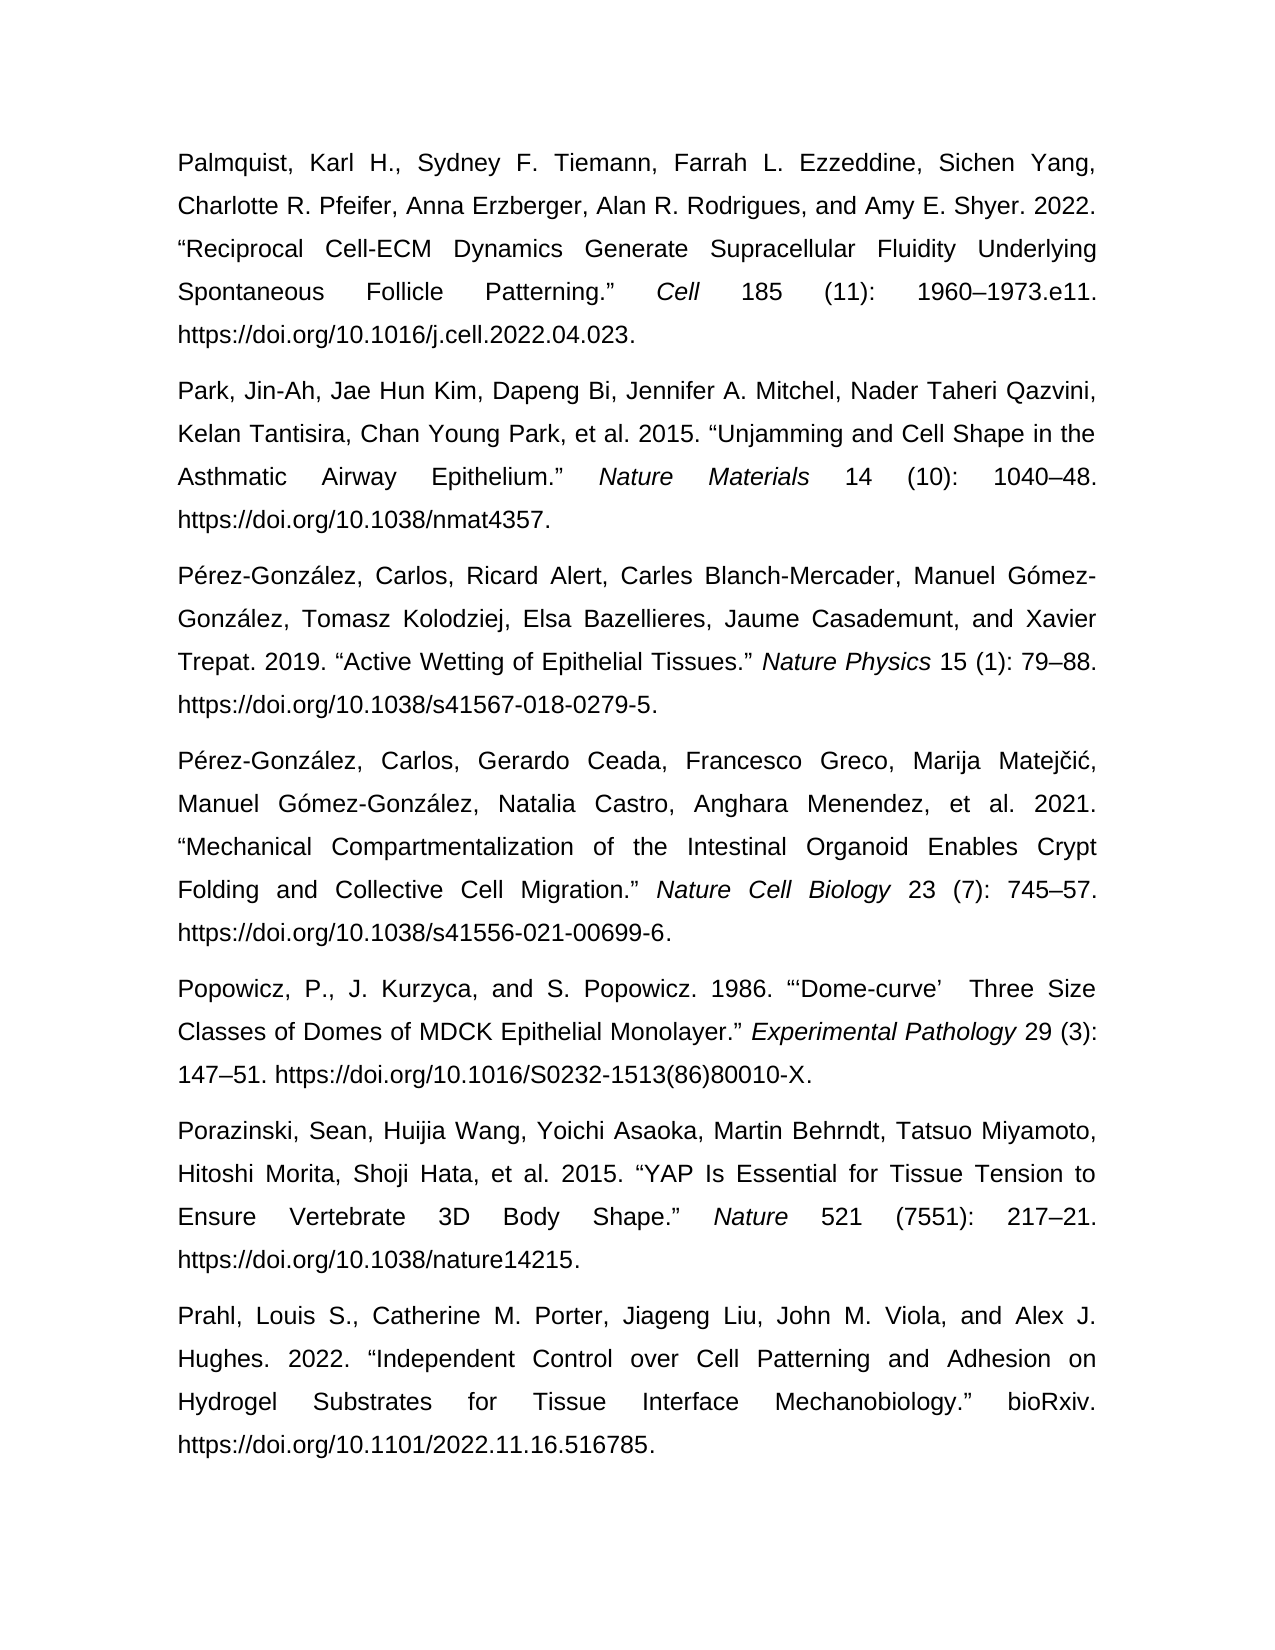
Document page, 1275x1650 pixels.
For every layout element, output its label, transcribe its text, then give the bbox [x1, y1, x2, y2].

text Prahl, Louis S., Catherine M. Porter, Jiageng Liu, John M. Viola, and Alex J. Hughes. 2022. “Independent Control over Cell Patterning and Adhesion on Hydrogel Substrates for Tissue Interface Mechanobiology.” bioRxiv. https://doi.org/10.1101/2022.11.16.516785. [177, 1301, 1098, 1459]
text Pérez-González, Carlos, Gerardo Ceada, Francesco Greco, Marija Matejčić, Manuel Gómez-González, Natalia Castro, Anghara Menendez, et al. 2021. “Mechanical Compartmentalization of the Intestinal Organoid Enables Crypt Folding and Collective Cell Migration.” Nature Cell Biology 23 (7): 745–57. https://doi.org/10.1038/s41556-021-00699-6. [177, 746, 1098, 947]
text Pérez-González, Carlos, Ricard Alert, Carles Blanch-Mercader, Manuel Gómez-González, Tomasz Kolodziej, Elsa Bazellieres, Jaume Casademunt, and Xavier Trepat. 2019. “Active Wetting of Epithelial Tissues.” Nature Physics 15 (1): 79–88. https://doi.org/10.1038/s41567-018-0279-5. [177, 561, 1098, 719]
text Palmquist, Karl H., Sydney F. Tiemann, Farrah L. Ezzeddine, Sichen Yang, Charlotte R. Pfeifer, Anna Erzberger, Alan R. Rodrigues, and Amy E. Shyer. 2022. “Reciprocal Cell-ECM Dynamics Generate Supracellular Fluidity Underlying Spontaneous Follicle Patterning.” Cell 185 (11): 1960–1973.e11. https://doi.org/10.1016/j.cell.2022.04.023. [177, 148, 1098, 349]
text Park, Jin-Ah, Jae Hun Kim, Dapeng Bi, Jennifer A. Mitchel, Nader Taheri Qazvini, Kelan Tantisira, Chan Young Park, et al. 2015. “Unjamming and Cell Shape in the Asthmatic Airway Epithelium.” Nature Materials 14 (10): 1040–48. https://doi.org/10.1038/nmat4357. [177, 376, 1098, 534]
text Popowicz, P., J. Kurzyca, and S. Popowicz. 1986. “‘Dome-curve’ Three Size Classes of Domes of MDCK Epithelial Monolayer.” Experimental Pathology 29 (3): 147–51. https://doi.org/10.1016/S0232-1513(86)80010-X. [177, 974, 1098, 1089]
text Porazinski, Sean, Huijia Wang, Yoichi Asaoka, Martin Behrndt, Tatsuo Miyamoto, Hitoshi Morita, Shoji Hata, et al. 2015. “YAP Is Essential for Tissue Tension to Ensure Vertebrate 3D Body Shape.” Nature 521 (7551): 217–21. https://doi.org/10.1038/nature14215. [177, 1116, 1098, 1274]
